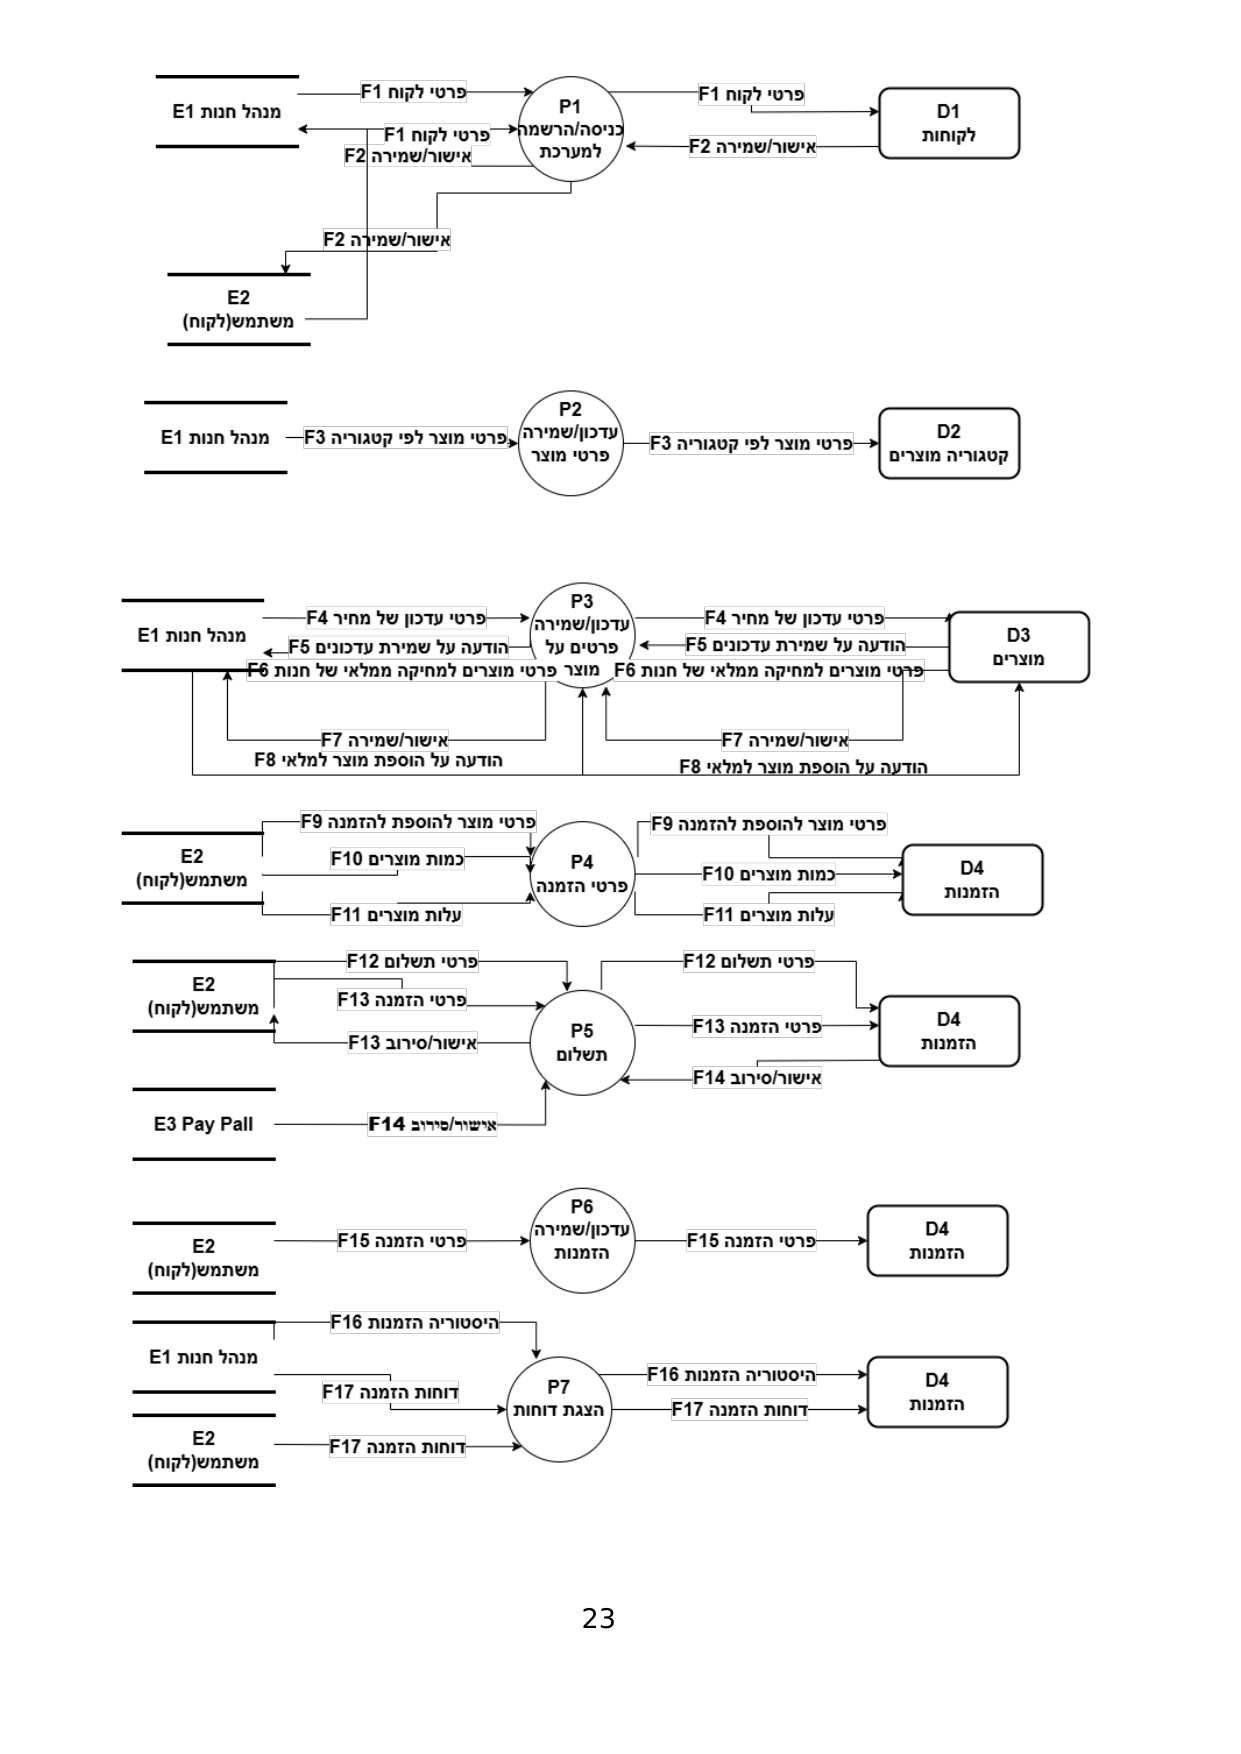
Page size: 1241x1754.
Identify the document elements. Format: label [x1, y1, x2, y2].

picture [121, 75, 1091, 1487]
